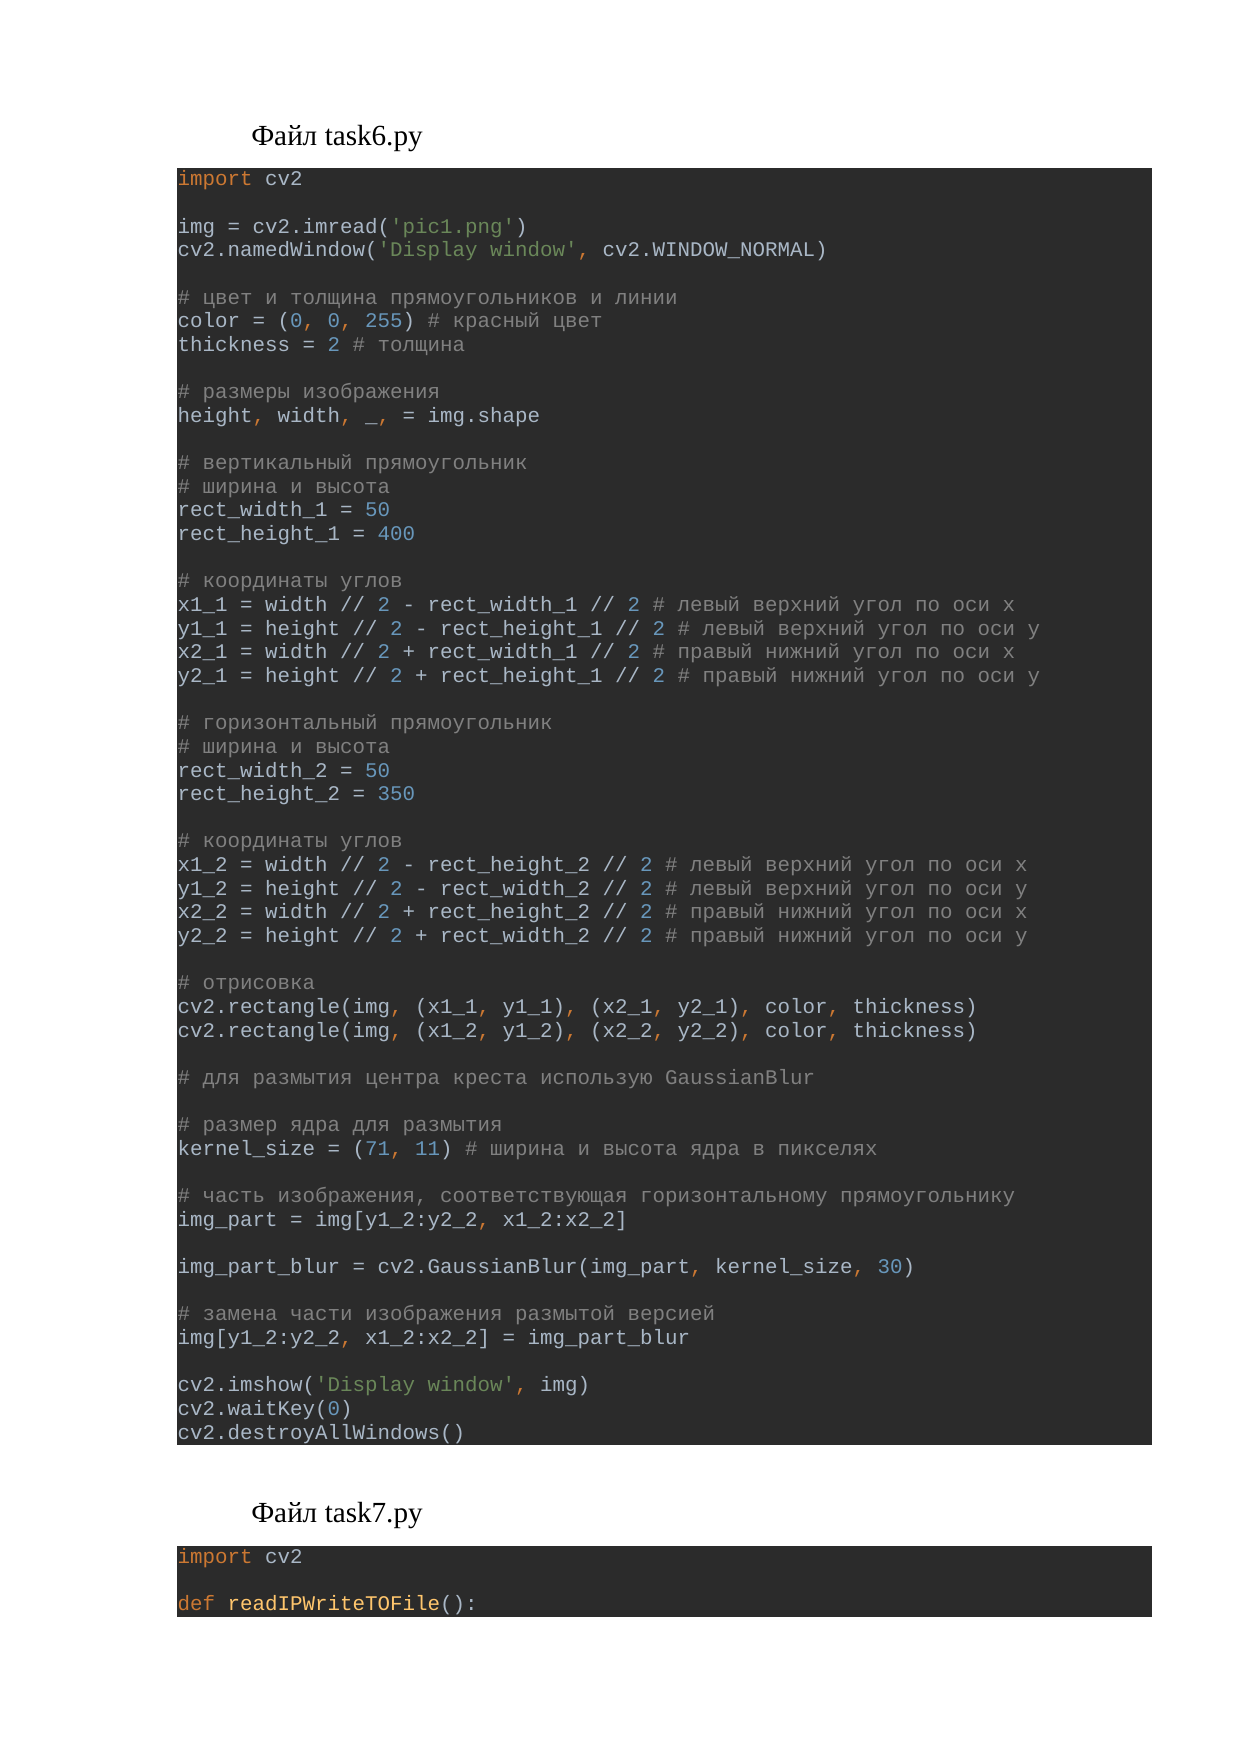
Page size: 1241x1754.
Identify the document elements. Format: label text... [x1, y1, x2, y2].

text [177, 1546, 1152, 1617]
text import cv2 img = cv2.imread('pic1.png') cv2.namedWindow('Display window', cv2.WINDOW_NORMAL) # цвет и толщина прямоугольников и линии color = (0, 0, 255) # красный цвет thickness = 2 # толщина # размеры изображения height, width, _, = img.shape # вертикальный прямоугольник # ширина и высота rect_width_1 = 50 rect_height_1 = 400 # координаты углов x1_1 = width // 2 - rect_width_1 // 2 # левый верхний угол по оси x y1_1 = height // 2 - rect_height_1 // 2 # левый верхний угол по оси y x2_1 = width // 2 + rect_width_1 // 2 # правый нижний угол по оси x y2_1 = height // 2 + rect_height_1 // 2 # правый нижний угол по оси y # горизонтальный прямоугольник # ширина и высота rect_width_2 = 50 rect_height_2 = 350 # координаты углов x1_2 = width // 2 - rect_height_2 // 2 # левый верхний угол по оси x y1_2 = height // 2 - rect_width_2 // 2 # левый верхний угол по оси y x2_2 = width // 2 + rect_height_2 // 2 # правый нижний угол по оси x y2_2 = height // 2 + rect_width_2 // 2 # правый нижний угол по оси y # отрисовка cv2.rectangle(img, (x1_1, y1_1), (x2_1, y2_1), color, thickness) cv2.rectangle(img, (x1_2, y1_2), (x2_2, y2_2), color, thickness) # для размытия центра креста использую GaussianBlur # размер ядра для размытия kernel_size = (71, 11) # ширина и высота ядра в пикселях # часть изображения, соответствующая горизонтальному прямоугольнику img_part = img[y1_2:y2_2, x1_2:x2_2] img_part_blur = cv2.GaussianBlur(img_part, kernel_size, 30) # замена части изображения размытой версией img[y1_2:y2_2, x1_2:x2_2] = img_part_blur cv2.imshow('Display window', img) cv2.waitKey(0) cv2.destroyAllWindows() [177, 168, 1152, 1445]
text Файл task7.py [177, 1496, 1152, 1529]
text Файл task6.py [177, 118, 1152, 152]
